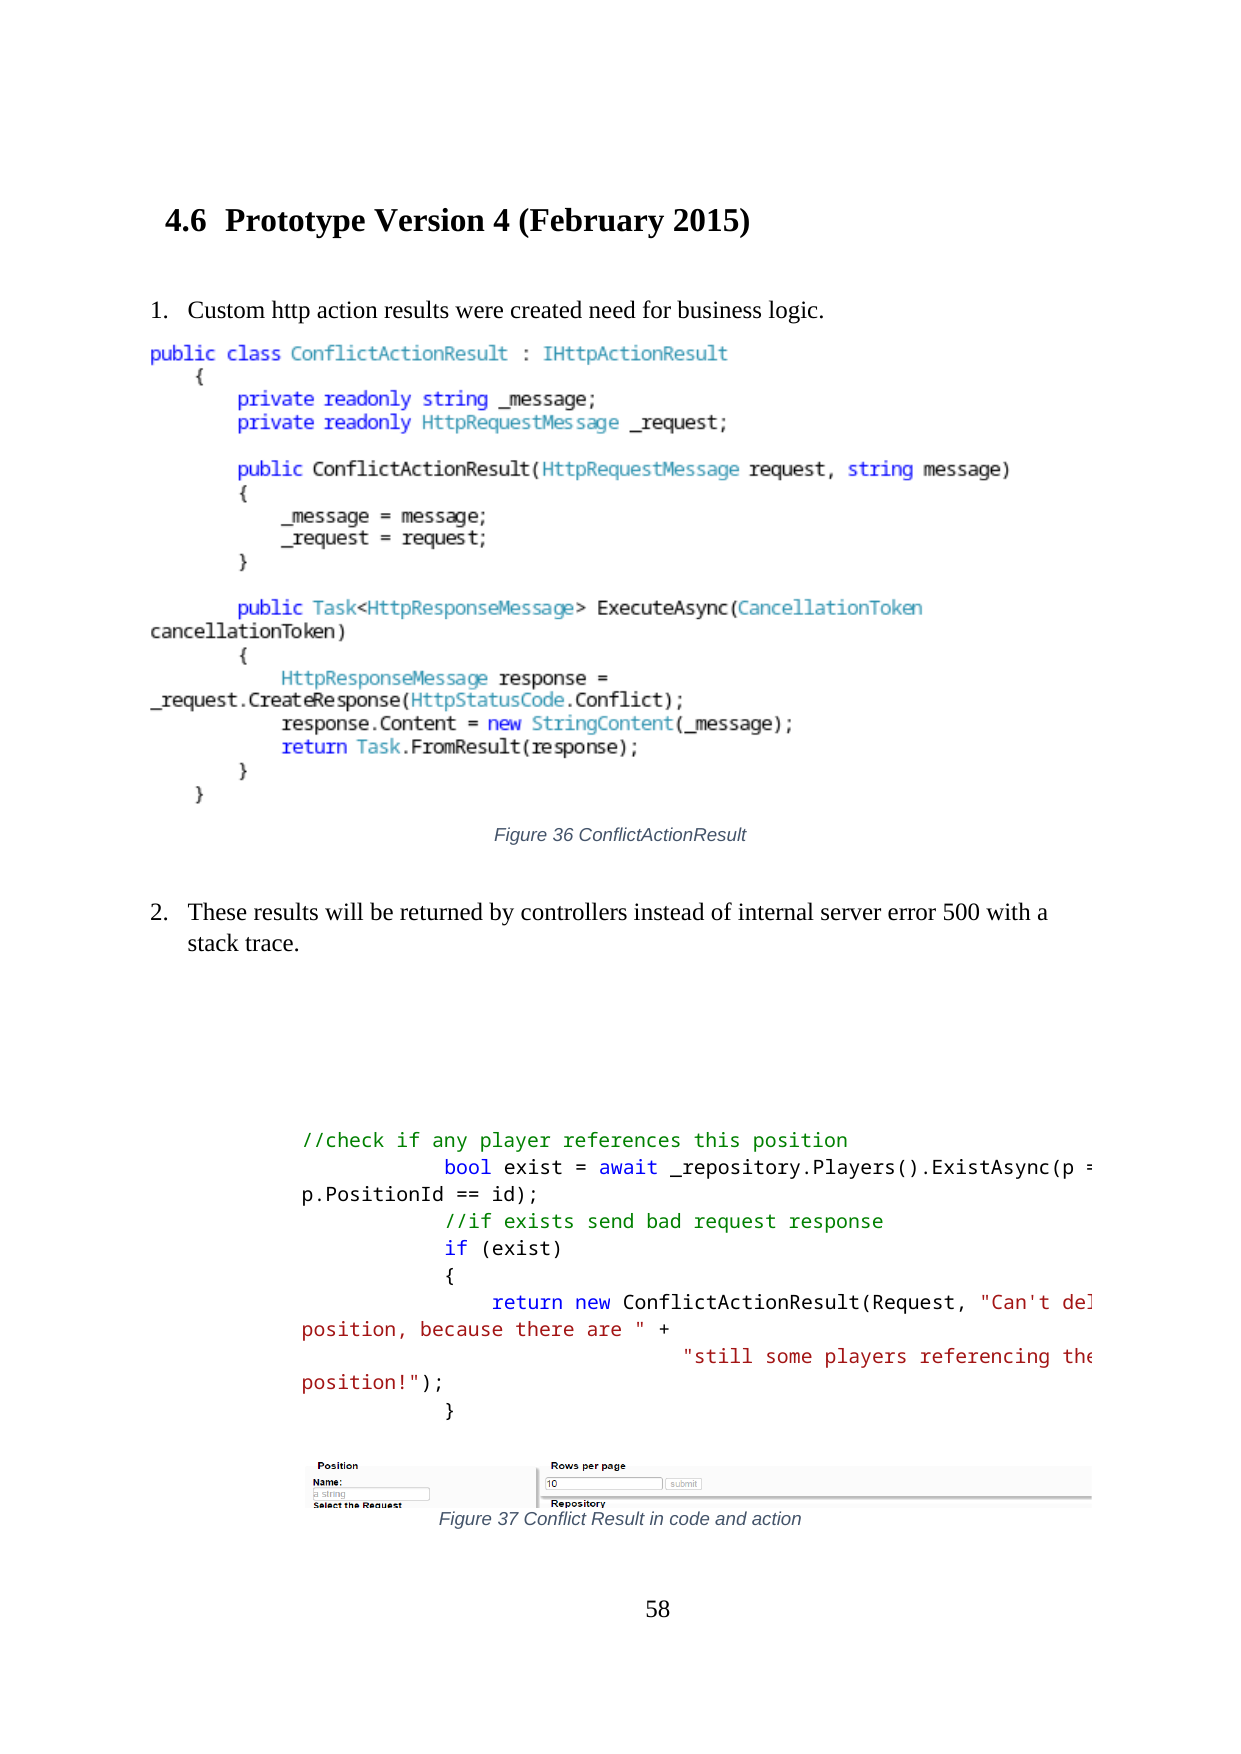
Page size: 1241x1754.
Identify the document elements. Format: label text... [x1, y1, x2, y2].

list These results will be returned by controllers instead of internal server error 500 with a stack trace. [150, 897, 1090, 957]
list Custom http action results were created need for business logic. [150, 295, 1090, 324]
text Figure 36 ConflictActionResult [150, 824, 1090, 846]
subtitle Prototype Version 4 (February 2015) [165, 200, 1090, 238]
text Figure 37 Conflict Result in code and action [150, 1507, 1090, 1529]
